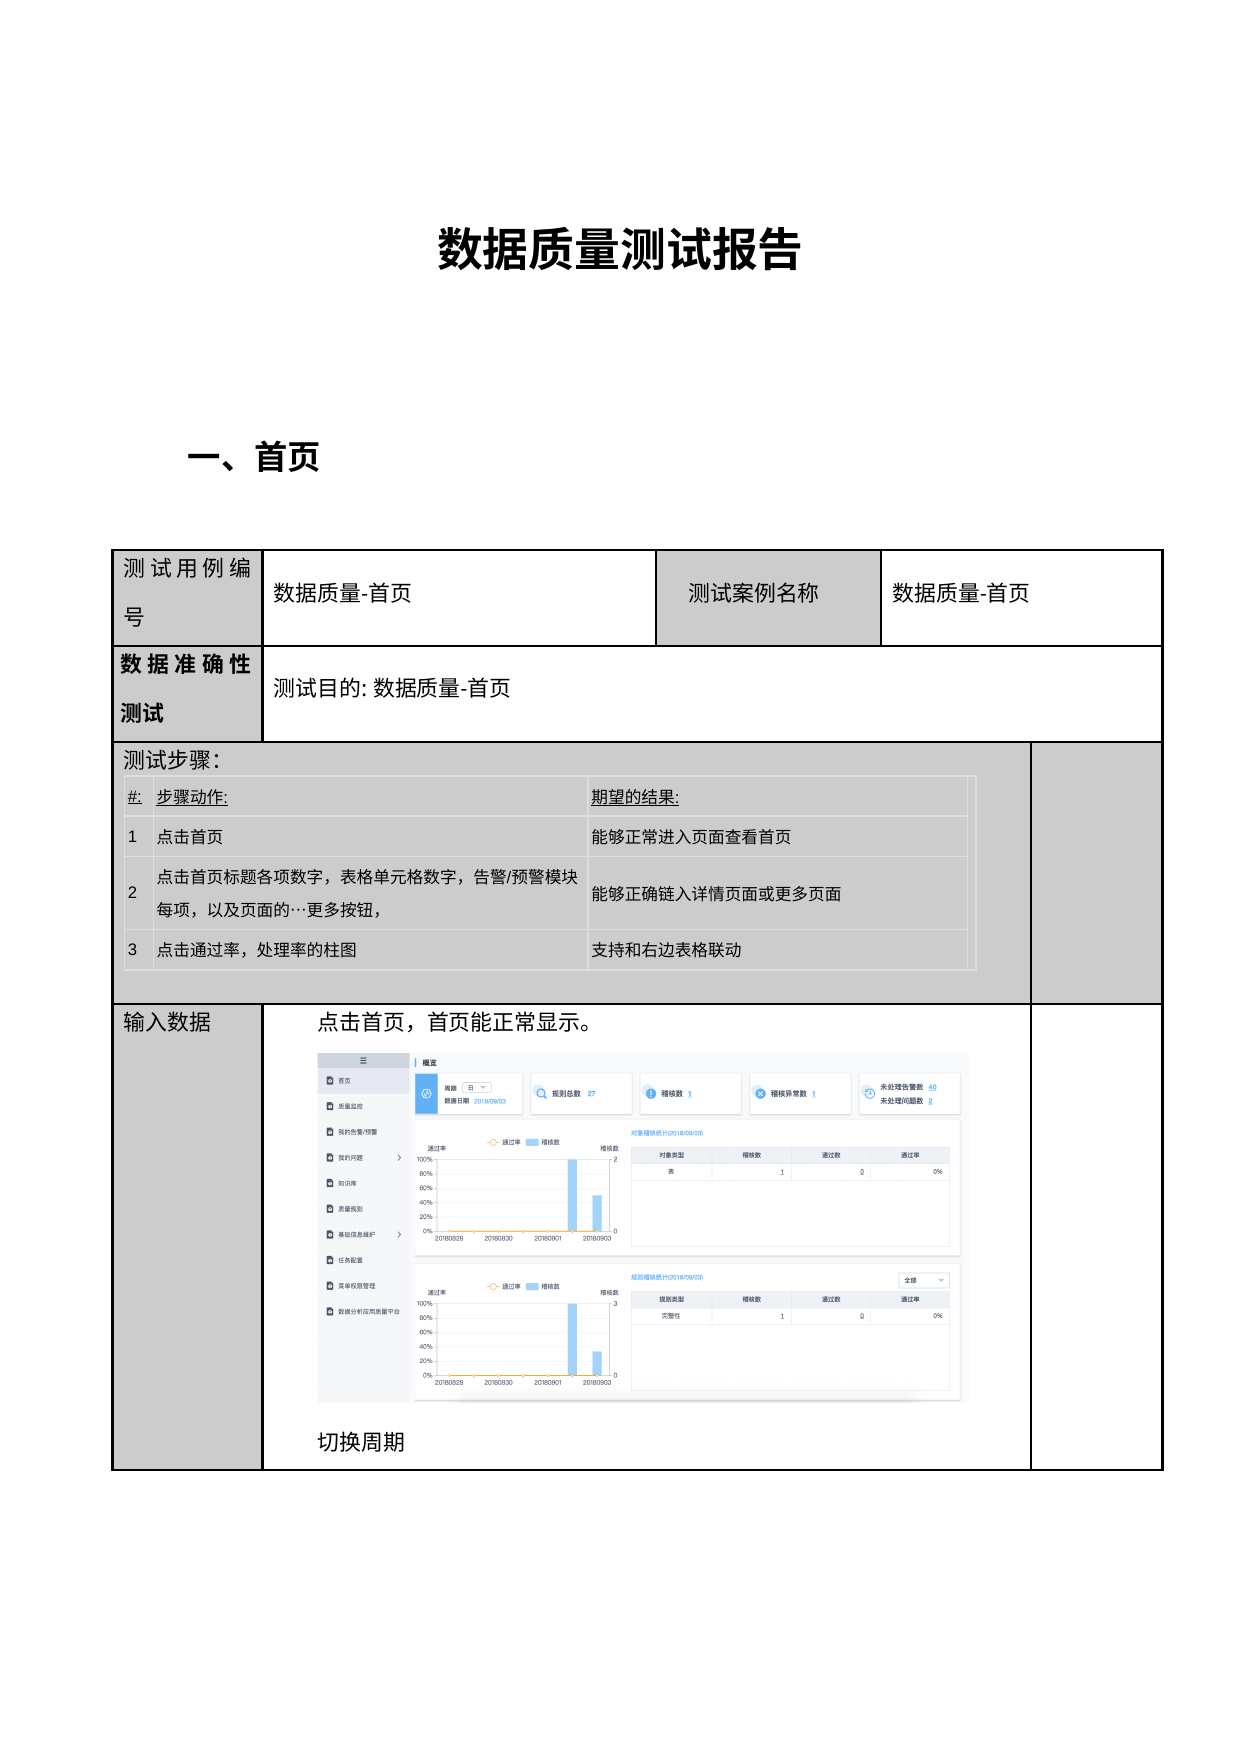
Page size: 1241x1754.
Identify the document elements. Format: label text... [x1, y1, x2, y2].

table_header 数据质量-首页 [264, 551, 655, 645]
table_header 数据质量-首页 [882, 551, 1161, 645]
subtitle 一、首页 [187, 422, 1053, 487]
picture [317, 1053, 970, 1403]
table_cell 测试目的: 数据质量-首页 [264, 647, 1161, 741]
subtitle 数据质量测试报告 [187, 197, 1053, 295]
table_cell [264, 1005, 1030, 1469]
table_header 测试用例编号 [114, 551, 261, 645]
table_cell [1032, 743, 1161, 1003]
table_cell 测试步骤： [114, 743, 1030, 1003]
table_cell 数据准确性测试 [114, 647, 261, 741]
table_cell 输入数据 [114, 1005, 261, 1469]
table_cell [1032, 1005, 1161, 1469]
table_header 测试案例名称 [657, 551, 880, 645]
